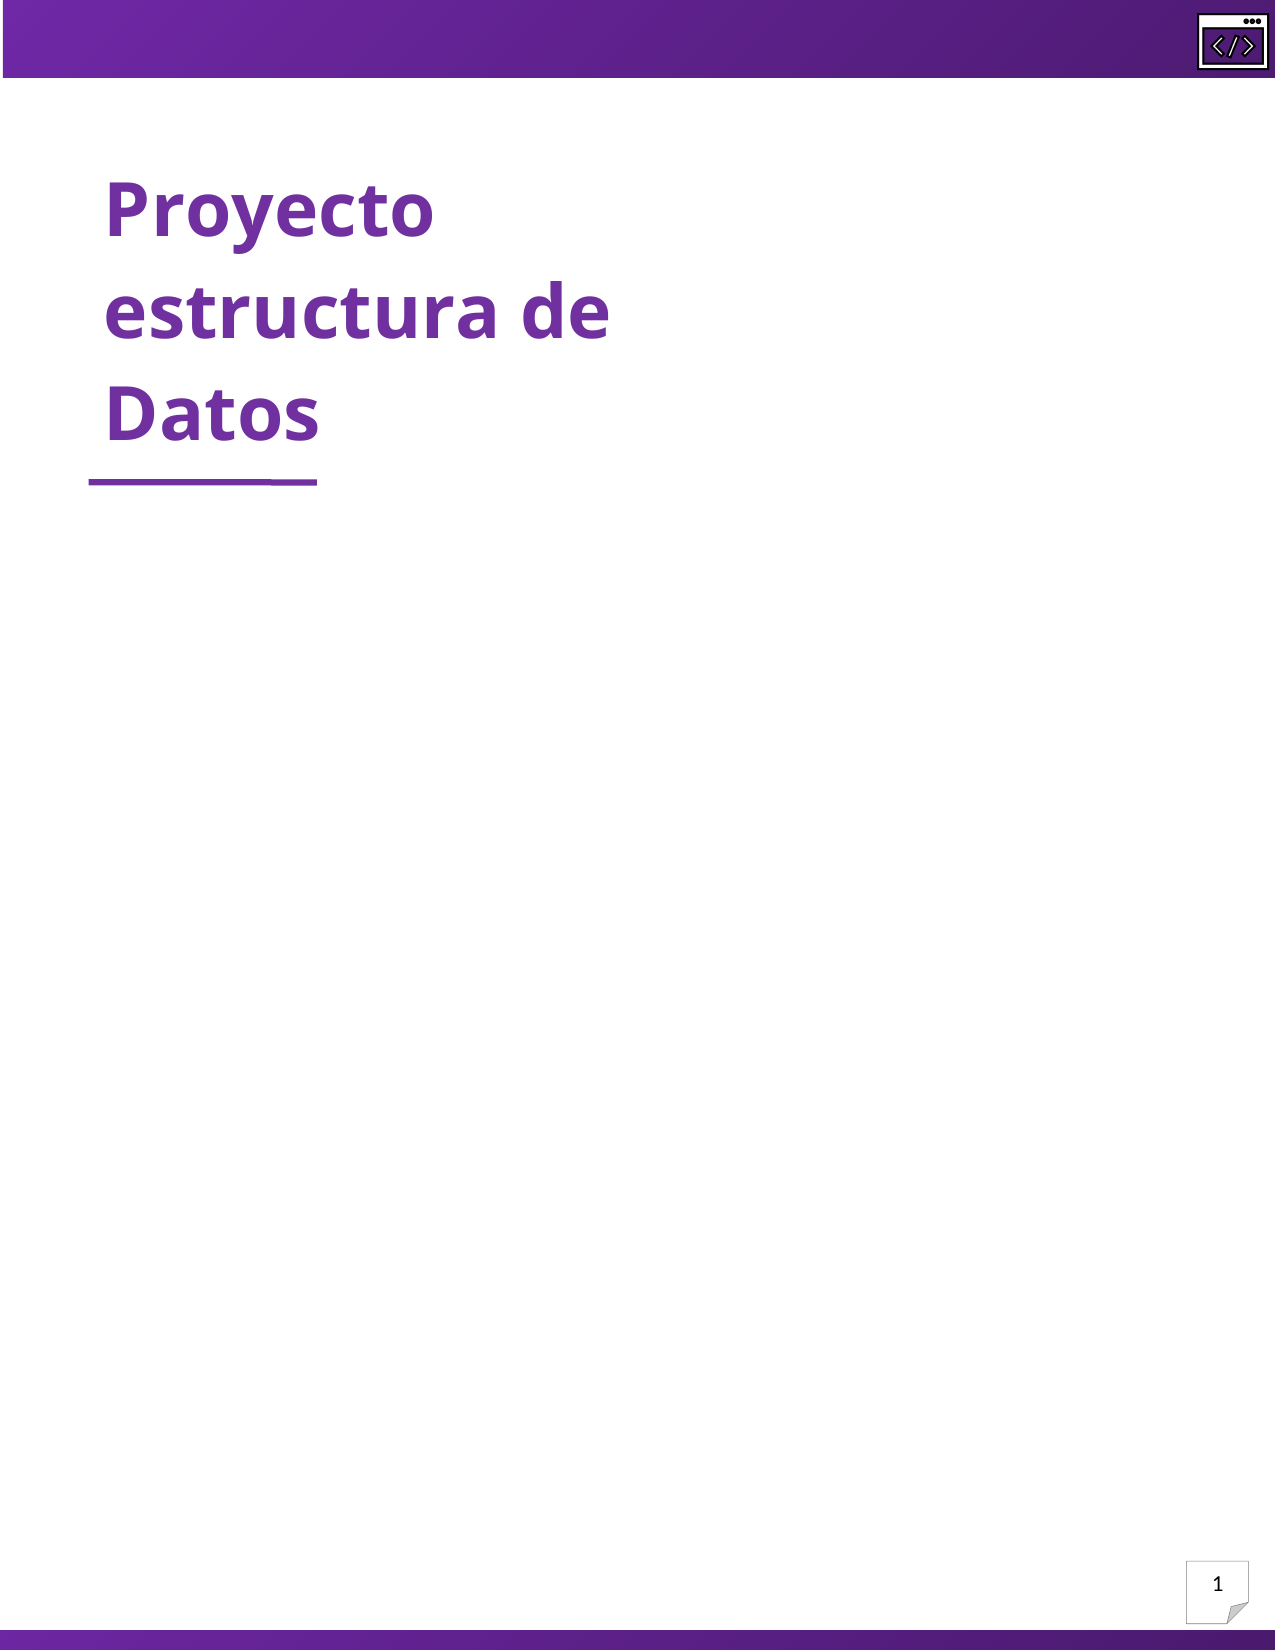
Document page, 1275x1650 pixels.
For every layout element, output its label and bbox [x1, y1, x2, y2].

picture [1191, 0, 1275, 84]
table_header [89, 102, 670, 526]
